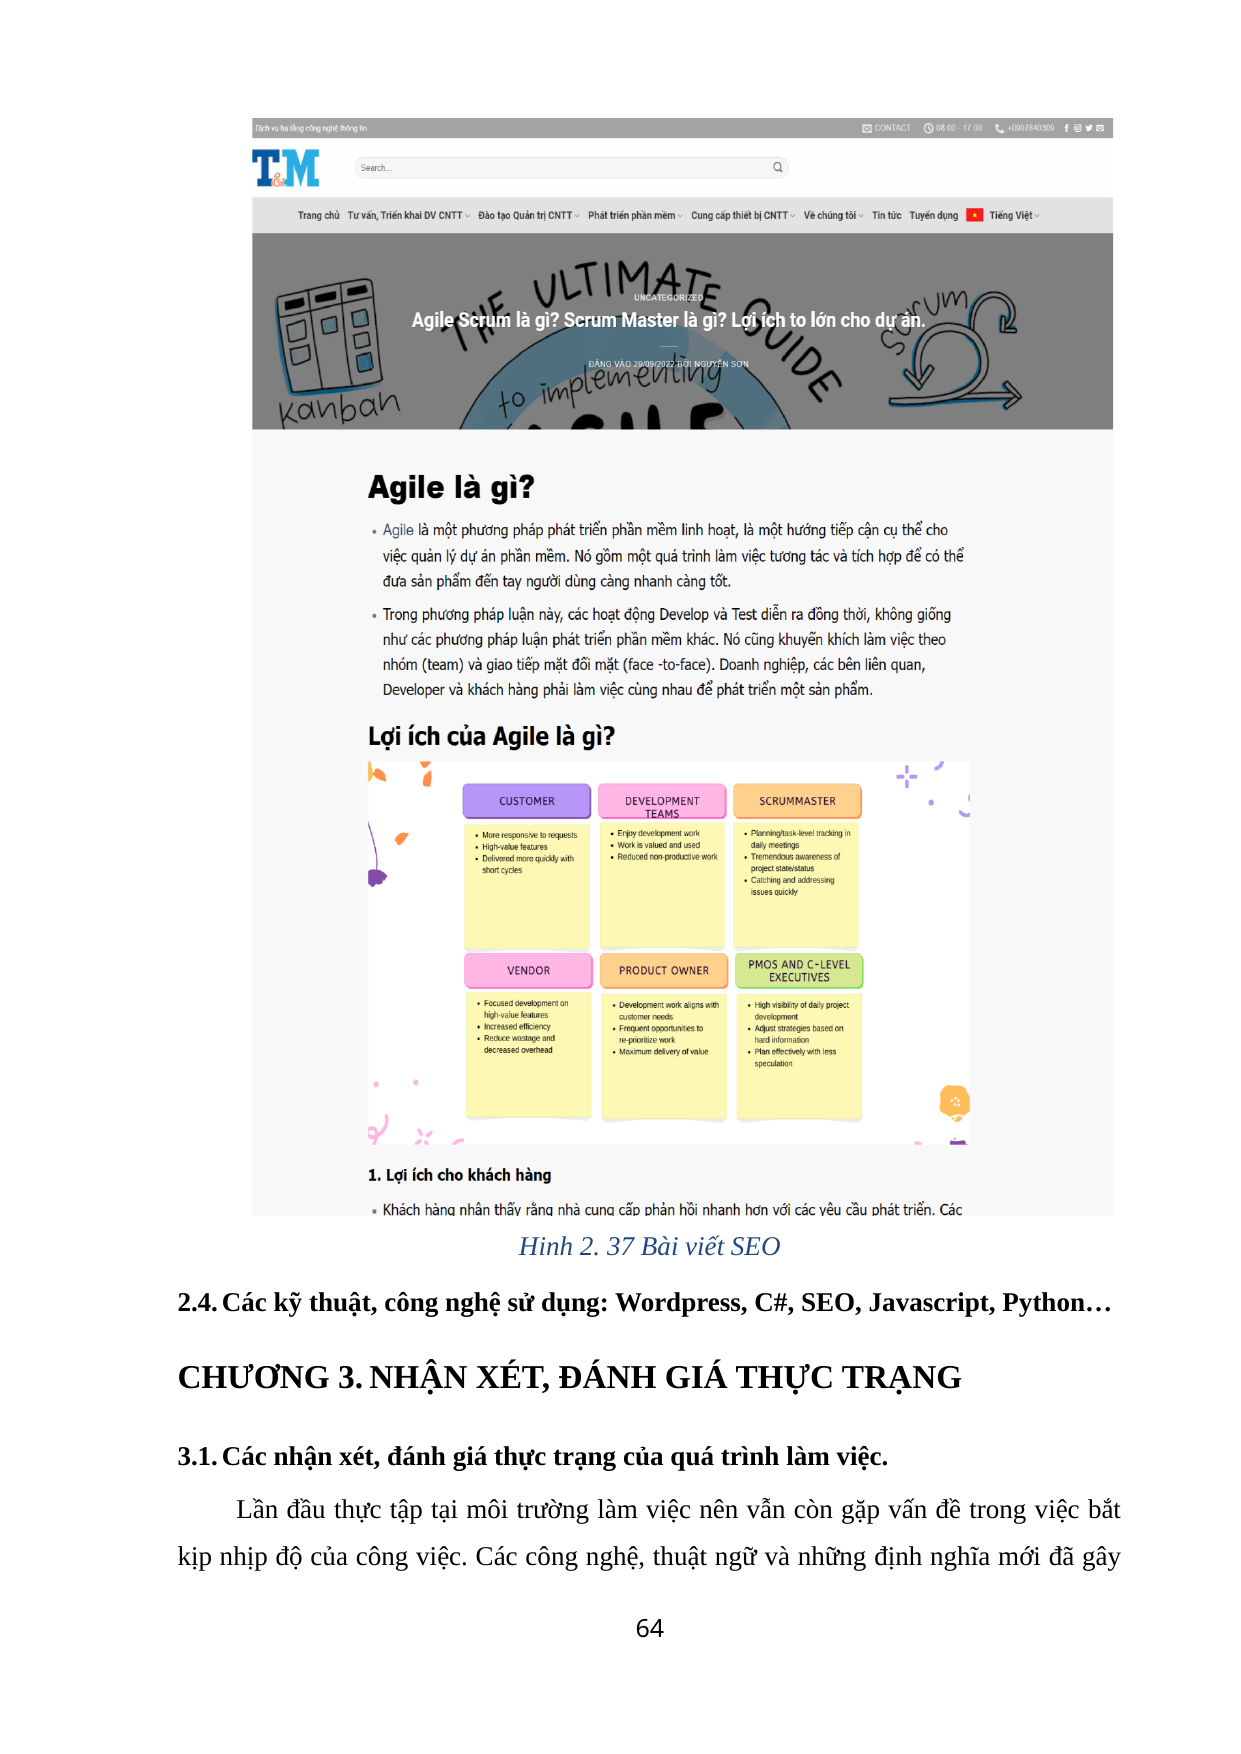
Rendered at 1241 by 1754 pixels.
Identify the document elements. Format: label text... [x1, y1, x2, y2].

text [177, 1493, 1122, 1571]
text Các nhận xét, đánh giá thực trạng của quá trình làm việc. [177, 1440, 1122, 1471]
text NHẬN XÉT, ĐÁNH GIÁ THỰC TRẠNG [177, 1358, 1122, 1396]
picture [252, 118, 1114, 1216]
text Hinh 2. 37 Bài viết SEO [177, 1230, 1122, 1261]
text Các kỹ thuật, công nghệ sử dụng: Wordpress, C#, SEO, Javascript, Python… [177, 1286, 1122, 1317]
